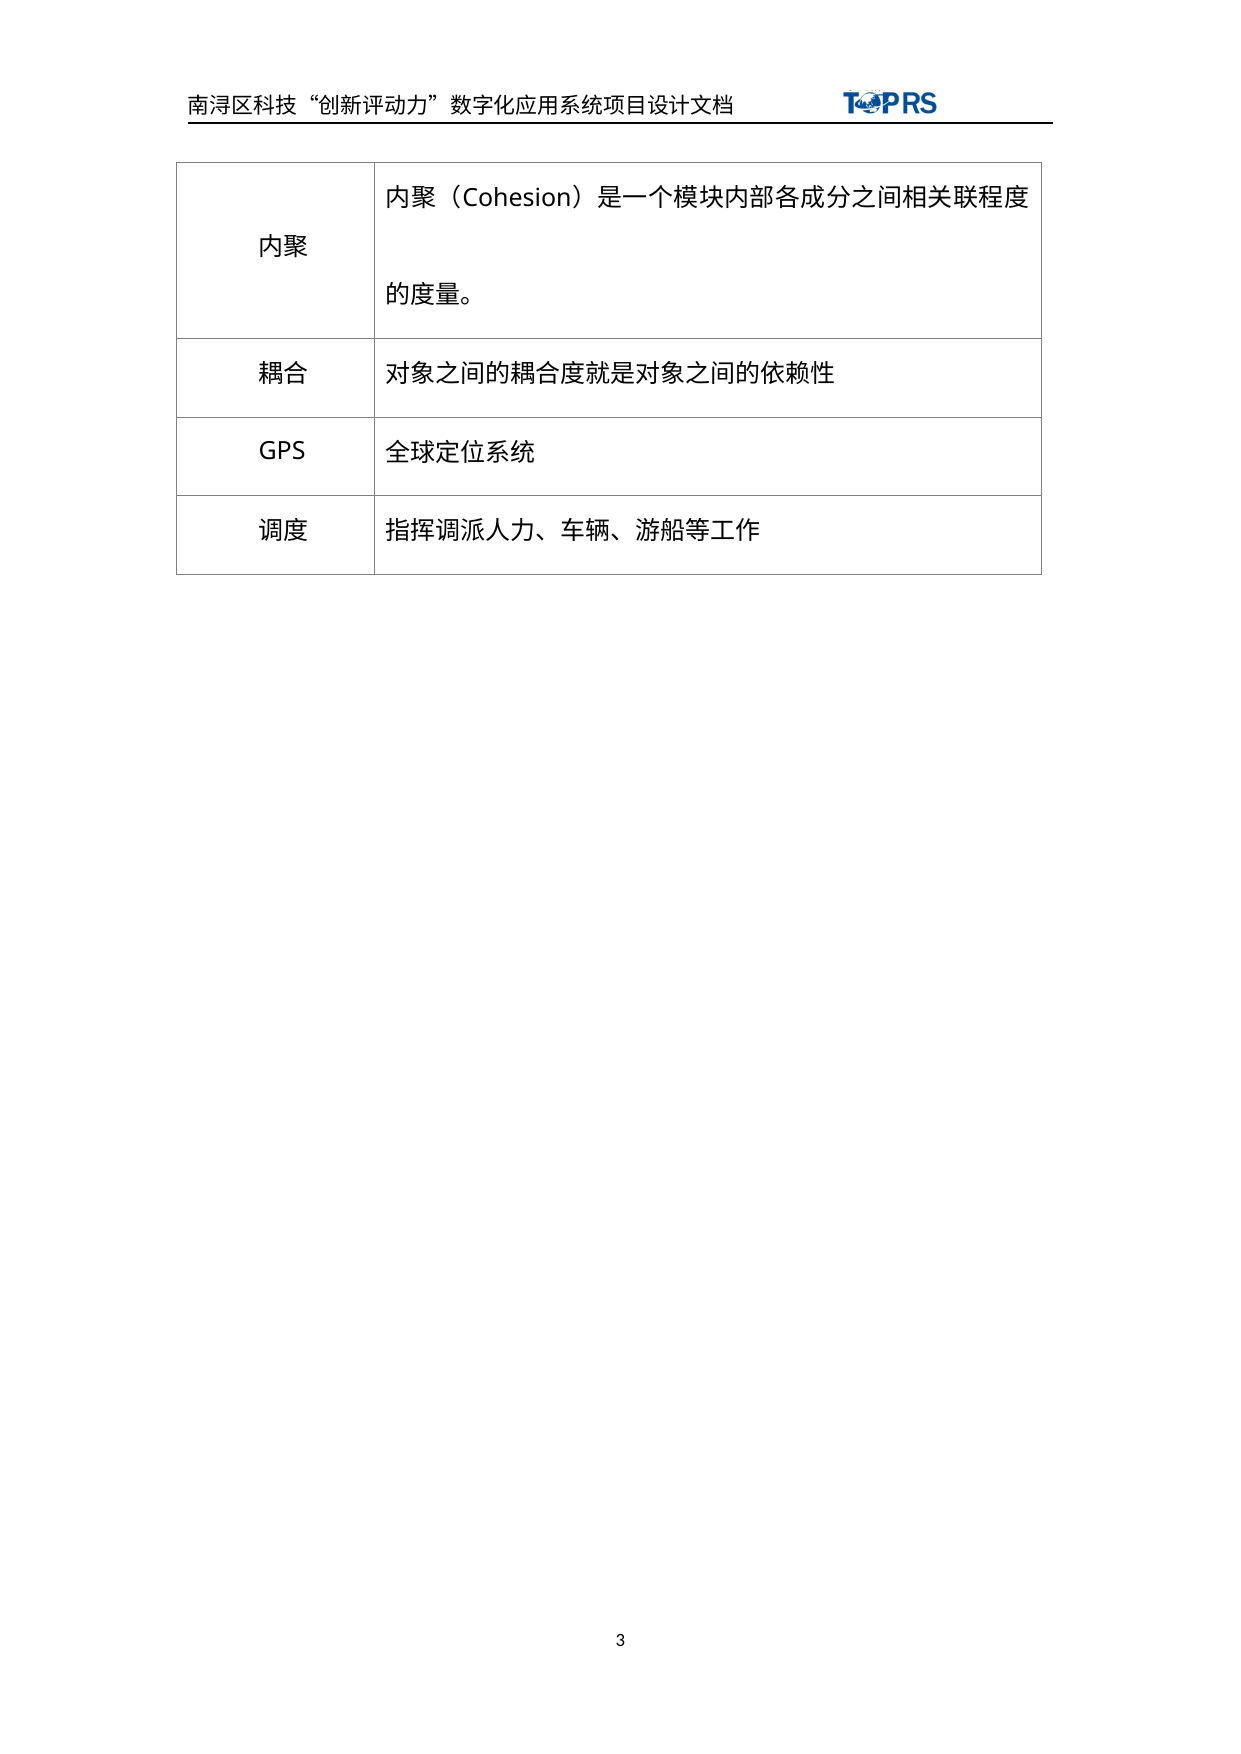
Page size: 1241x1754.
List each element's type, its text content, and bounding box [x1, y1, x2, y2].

table_cell 耦合 [177, 339, 374, 417]
table_cell 指挥调派人力、车辆、游船等工作 [375, 496, 1041, 574]
table_cell GPS [177, 418, 374, 495]
picture [842, 90, 937, 114]
table_cell 全球定位系统 [375, 418, 1041, 495]
table_cell 内聚（Cohesion）是一个模块内部各成分之间相关联程度的度量。 [375, 163, 1041, 338]
table_cell 调度 [177, 496, 374, 574]
table_cell 内聚 [177, 163, 374, 338]
table_cell 对象之间的耦合度就是对象之间的依赖性 [375, 339, 1041, 417]
